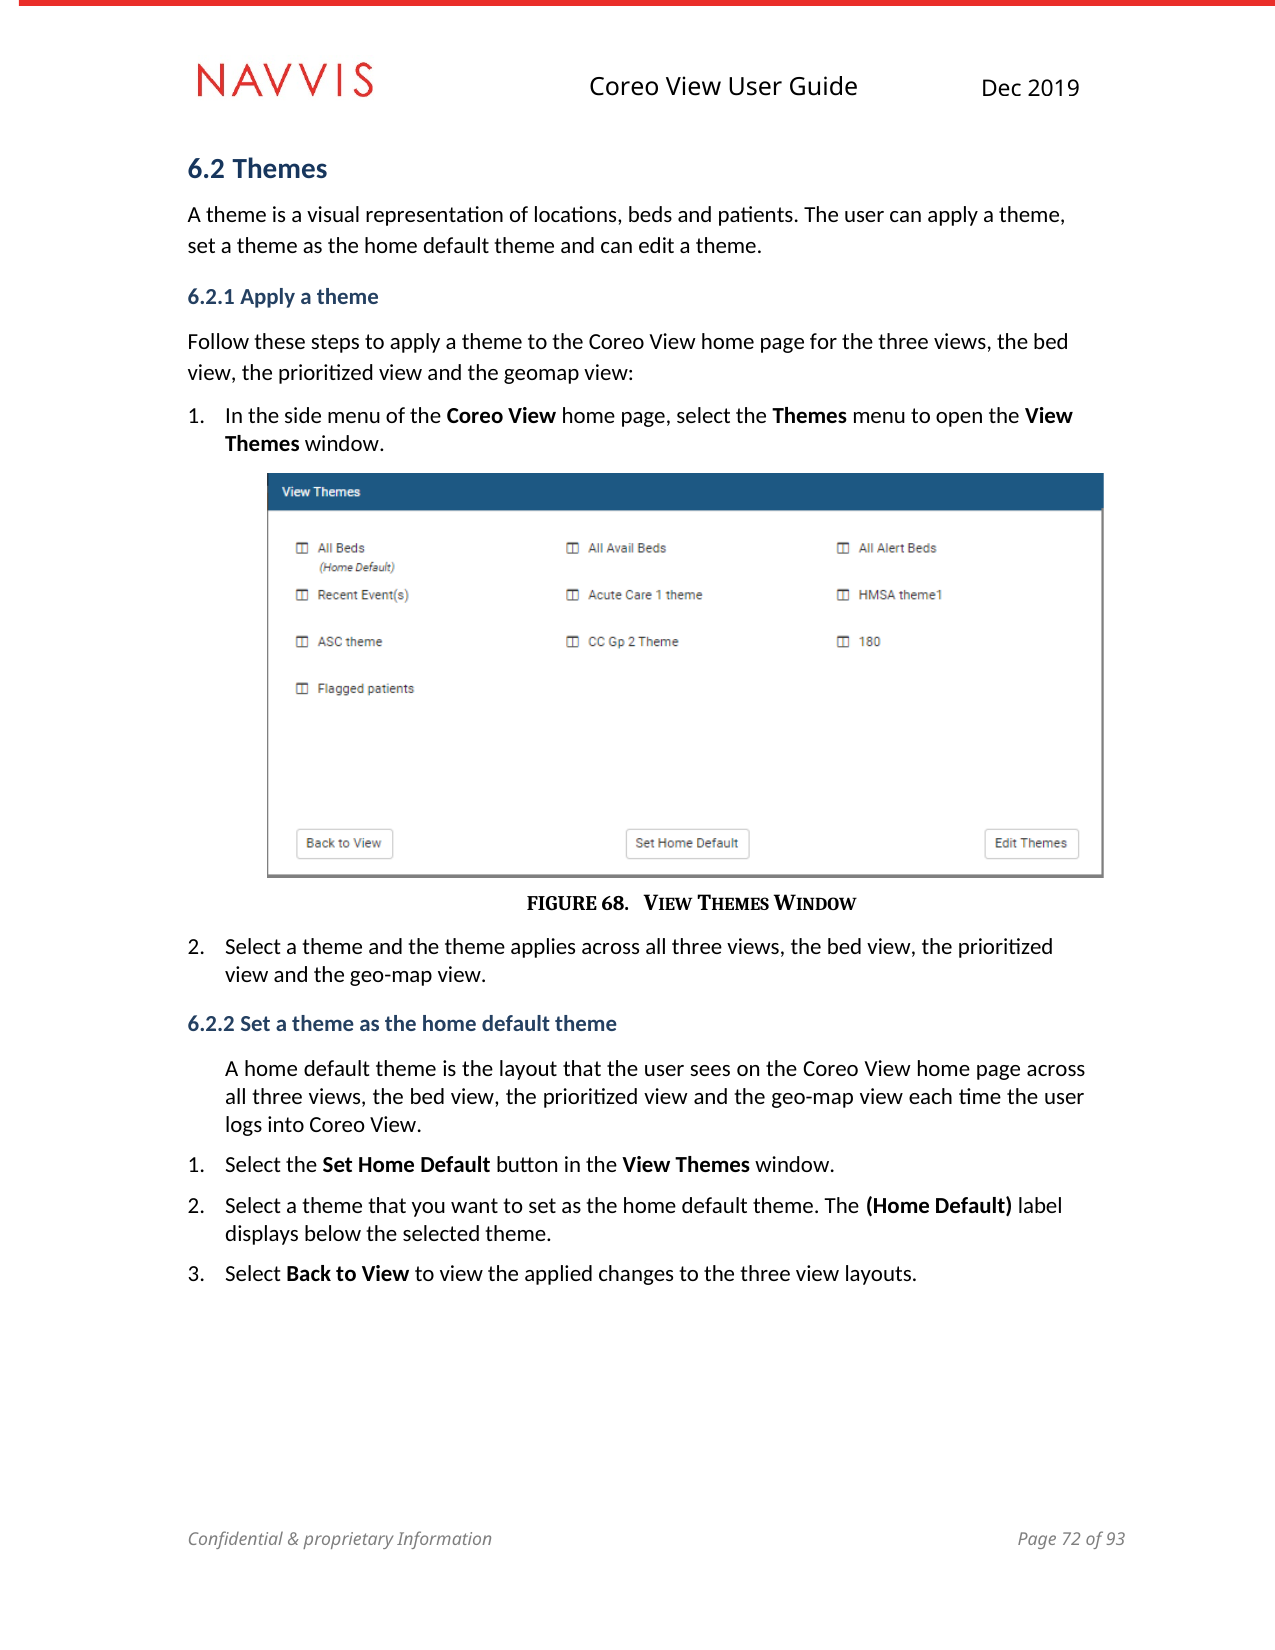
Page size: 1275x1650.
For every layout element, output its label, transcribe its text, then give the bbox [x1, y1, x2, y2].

text View Themes Window [296, 890, 1087, 916]
text Follow these steps to apply a theme to the Coreo View home page for the three views, the bed view, the prioritized view and the geomap view: [187, 327, 1087, 386]
list Select Back to View to view the applied changes to the three view layouts. [187, 1259, 1087, 1288]
subtitle Apply a theme [187, 282, 1087, 311]
subtitle Set a theme as the home default theme [187, 1009, 1087, 1037]
picture [187, 55, 383, 104]
text A theme is a visual representation of locations, beds and patients. The user can apply a theme, set a theme as the home default theme and can edit a theme. [187, 200, 1087, 259]
list Select the Set Home Default button in the View Themes window. [187, 1151, 1087, 1178]
text A home default theme is the layout that the user sees on the Coreo View home page across all three views, the bed view, the prioritized view and the geo-map view each time the user logs into Coreo View. [225, 1054, 1087, 1138]
subtitle Themes [187, 150, 1087, 186]
list In the side menu of the Coreo View home page, select the Themes menu to open the View Themes window. [187, 401, 1087, 457]
list Select a theme and the theme applies across all three views, the bed view, the prioritized view and the geo-map view. [187, 932, 1087, 988]
picture [267, 473, 1104, 878]
list Select a theme that you want to set as the home default theme. The (Home Default) label displays below the selected theme. [187, 1191, 1087, 1247]
